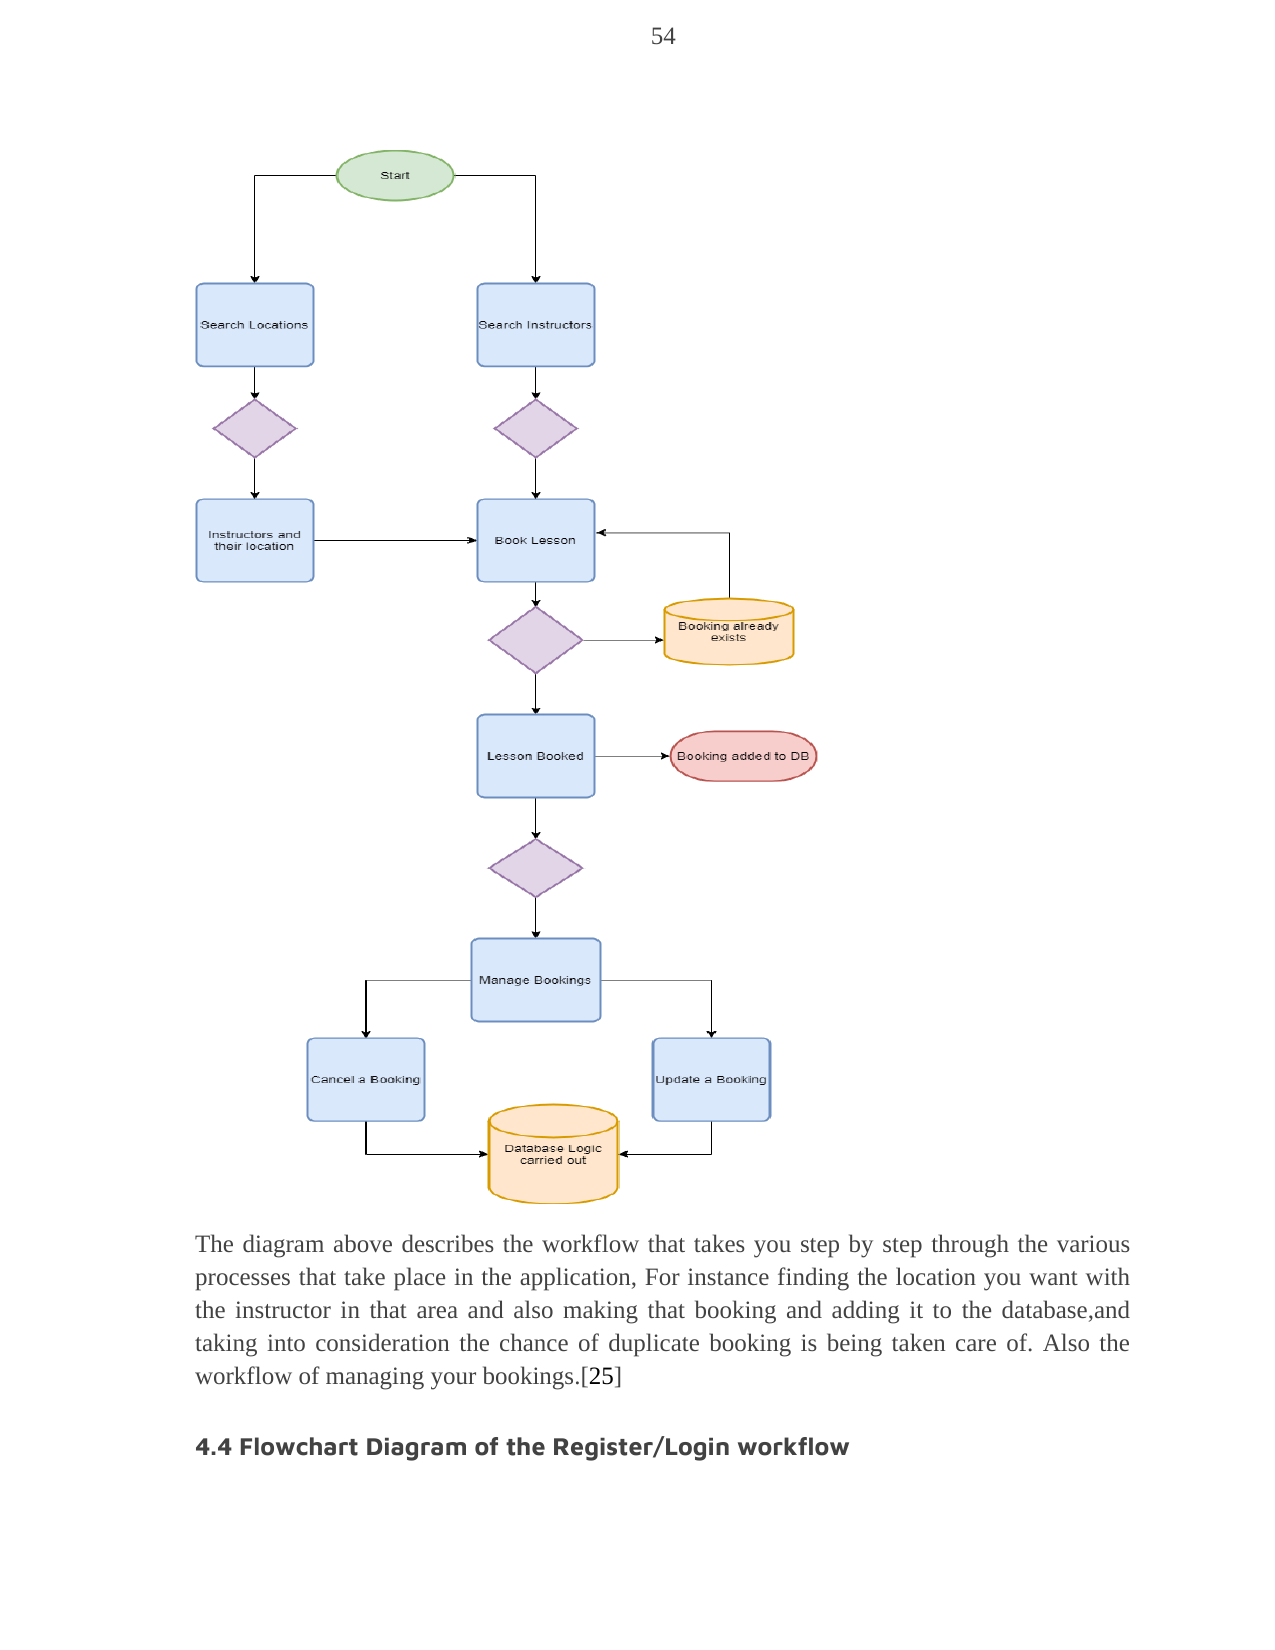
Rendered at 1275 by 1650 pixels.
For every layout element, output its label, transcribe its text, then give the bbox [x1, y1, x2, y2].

picture [195, 150, 818, 1204]
subtitle 4.4 Flowchart Diagram of the Register/Login workflow [195, 1432, 1080, 1461]
text The diagram above describes the workflow that takes you step by step through the various processes that take place in the application, For instance finding the location you want with the instructor in that area and also making that booking and adding it to the database,and taking into consideration the chance of duplicate booking is being taken care of. Also the workflow of managing your bookings.[25] [195, 1229, 1131, 1390]
